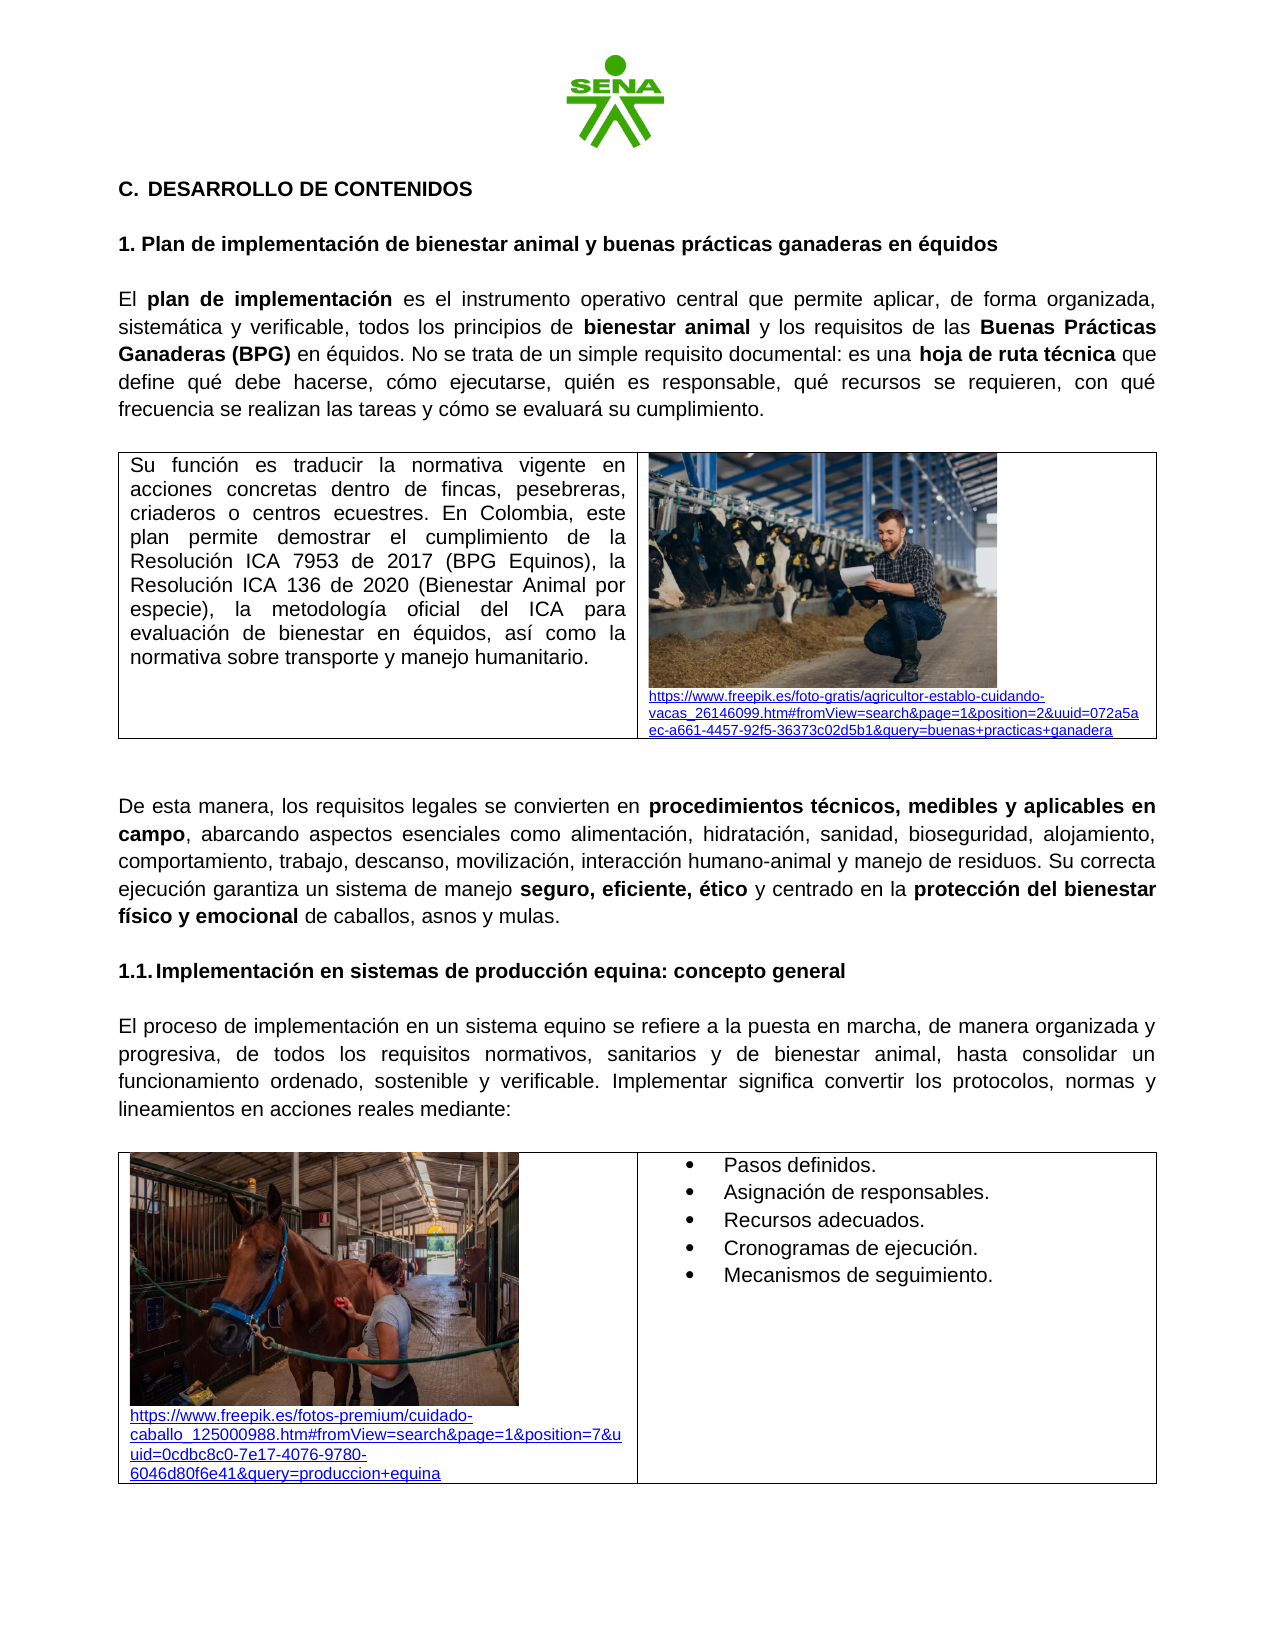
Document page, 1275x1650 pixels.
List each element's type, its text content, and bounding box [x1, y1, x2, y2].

list Implementación en sistemas de producción equina: concepto general [118, 959, 1157, 983]
text El plan de implementación es el instrumento operativo central que permite aplicar, de forma organizada, sistemática y verificable, todos los principios de bienestar animal y los requisitos de las Buenas Prácticas Ganaderas (BPG) en équidos. No se trata de un simple requisito documental: es una hoja de ruta técnica que define qué debe hacerse, cómo ejecutarse, quién es responsable, qué recursos se requieren, con qué frecuencia se realizan las tareas y cómo se evaluará su cumplimiento. [118, 287, 1157, 421]
table_header https://www.freepik.es/fotos-premium/cuidado-caballo_125000988.htm#fromView=search&page=1&position=7&uuid=0cdbc8c0-7e17-4076-9780-6046d80f6e41&query=produccion+equina [119, 1153, 637, 1483]
table_header Su función es traducir la normativa vigente en acciones concretas dentro de fincas, pesebreras, criaderos o centros ecuestres. En Colombia, este plan permite demostrar el cumplimiento de la Resolución ICA 7953 de 2017 (BPG Equinos), la Resolución ICA 136 de 2020 (Bienestar Animal por especie), la metodología oficial del ICA para evaluación de bienestar en équidos, así como la normativa sobre transporte y manejo humanitario. [119, 453, 637, 738]
table_header https://www.freepik.es/foto-gratis/agricultor-establo-cuidando-vacas_26146099.htm#fromView=search&page=1&position=2&uuid=072a5aec-a661-4457-92f5-36373c02d5b1&query=buenas+practicas+ganadera [638, 453, 1156, 738]
picture [566, 55, 664, 148]
table_header Pasos definidos. Asignación de responsables. Recursos adecuados. Cronogramas de ejecución. Mecanismos de seguimiento. [638, 1153, 1156, 1483]
text El proceso de implementación en un sistema equino se refiere a la puesta en marcha, de manera organizada y progresiva, de todos los requisitos normativos, sanitarios y de bienestar animal, hasta consolidar un funcionamiento ordenado, sostenible y verificable. Implementar significa convertir los protocolos, normas y lineamientos en acciones reales mediante: [118, 1014, 1157, 1121]
text De esta manera, los requisitos legales se convierten en procedimientos técnicos, medibles y aplicables en campo, abarcando aspectos esenciales como alimentación, hidratación, sanidad, bioseguridad, alojamiento, comportamiento, trabajo, descanso, movilización, interacción humano-animal y manejo de residuos. Su correcta ejecución garantiza un sistema de manejo seguro, eficiente, ético y centrado en la protección del bienestar físico y emocional de caballos, asnos y mulas. [118, 794, 1157, 928]
picture [648, 453, 998, 688]
text 1. Plan de implementación de bienestar animal y buenas prácticas ganaderas en équidos [118, 232, 1157, 256]
list DESARROLLO DE CONTENIDOS [118, 177, 1157, 201]
